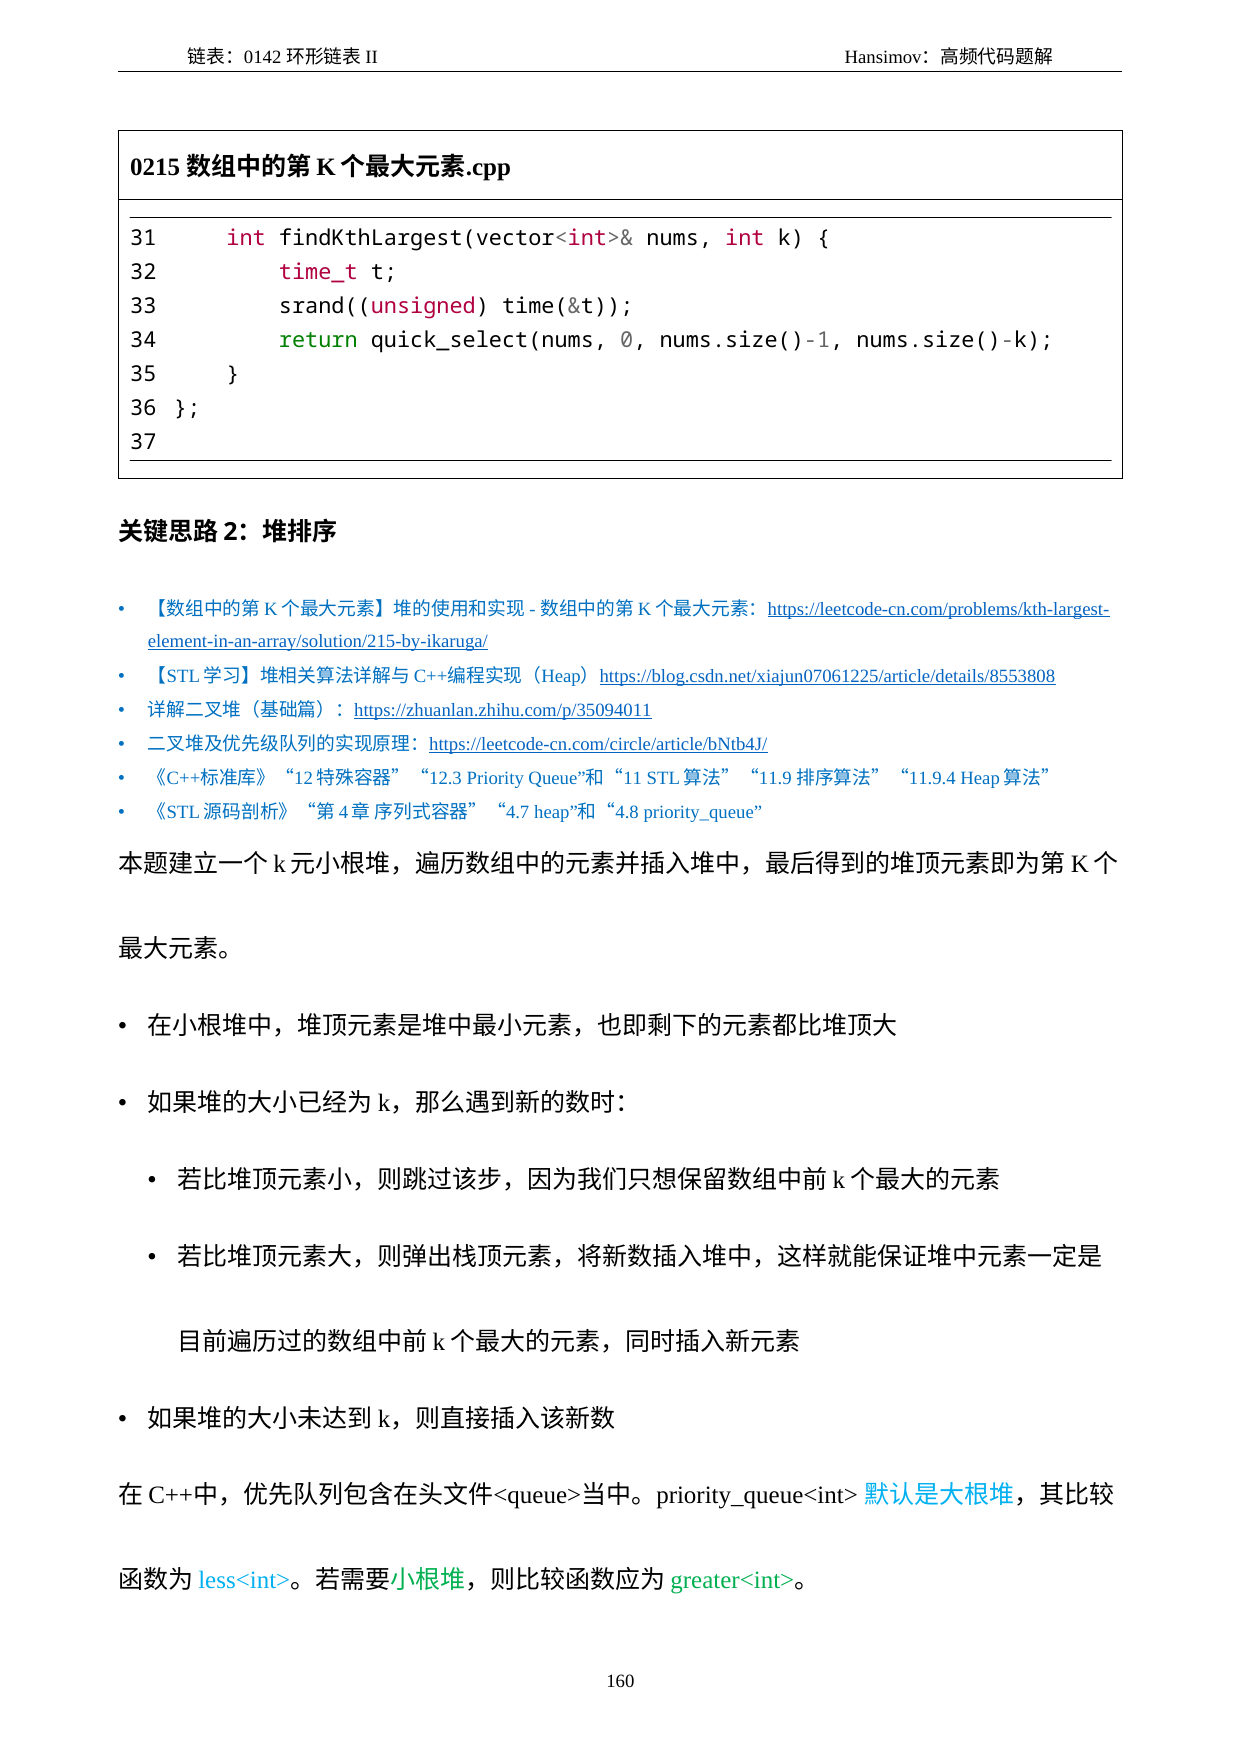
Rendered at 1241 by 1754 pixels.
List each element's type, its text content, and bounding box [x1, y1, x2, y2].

text 若比堆顶元素大，则弹出栈顶元素，将新数插入堆中，这样就能保证堆中元素一定是目前遍历过的数组中前k个最大的元素，同时插入新元素 [148, 1220, 1122, 1373]
text 详解二叉堆（基础篇）：https://zhuanlan.zhihu.com/p/35094011 [118, 692, 1122, 726]
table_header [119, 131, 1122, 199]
subtitle 关键思路2：堆排序 [118, 496, 1097, 564]
text 二叉堆及优先级队列的实现原理：https://leetcode-cn.com/circle/article/bNtb4J/ [118, 726, 1122, 759]
text 如果堆的大小未达到k，则直接插入该新数 [118, 1382, 1122, 1450]
text 在C++中，优先队列包含在头文件<queue>当中。priority_queue<int> 默认是大根堆，其比较函数为less<int>。若需要小根堆，则比较函数应为greater<int>。 [118, 1459, 1122, 1612]
text 【数组中的第K个最大元素】堆的使用和实现 - 数组中的第K个最大元素：https://leetcode-cn.com/problems/kth-largest-element-in-an-array/solution/215-by-ikaruga/ [118, 590, 1122, 658]
text 如果堆的大小已经为k，那么遇到新的数时： [118, 1066, 1122, 1134]
picture [240, 1574, 248, 1579]
text 《STL源码剖析》“第4章 序列式容器”“4.7 heap”和“4.8 priority_queue” [118, 793, 1122, 827]
text 《C++标准库》“12特殊容器”“12.3 Priority Queue”和“11 STL算法”“11.9 排序算法”“11.9.4 Heap算法” [118, 759, 1122, 793]
text 本题建立一个k元小根堆，遍历数组中的元素并插入堆中，最后得到的堆顶元素即为第K个最大元素。 [118, 827, 1122, 980]
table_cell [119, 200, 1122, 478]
text 若比堆顶元素小，则跳过该步，因为我们只想保留数组中前k个最大的元素 [148, 1143, 1122, 1211]
text 在小根堆中，堆顶元素是堆中最小元素，也即剩下的元素都比堆顶大 [118, 989, 1122, 1057]
text 【STL学习】堆相关算法详解与C++编程实现（Heap）https://blog.csdn.net/xiajun07061225/article/details/8553808 [118, 658, 1122, 692]
